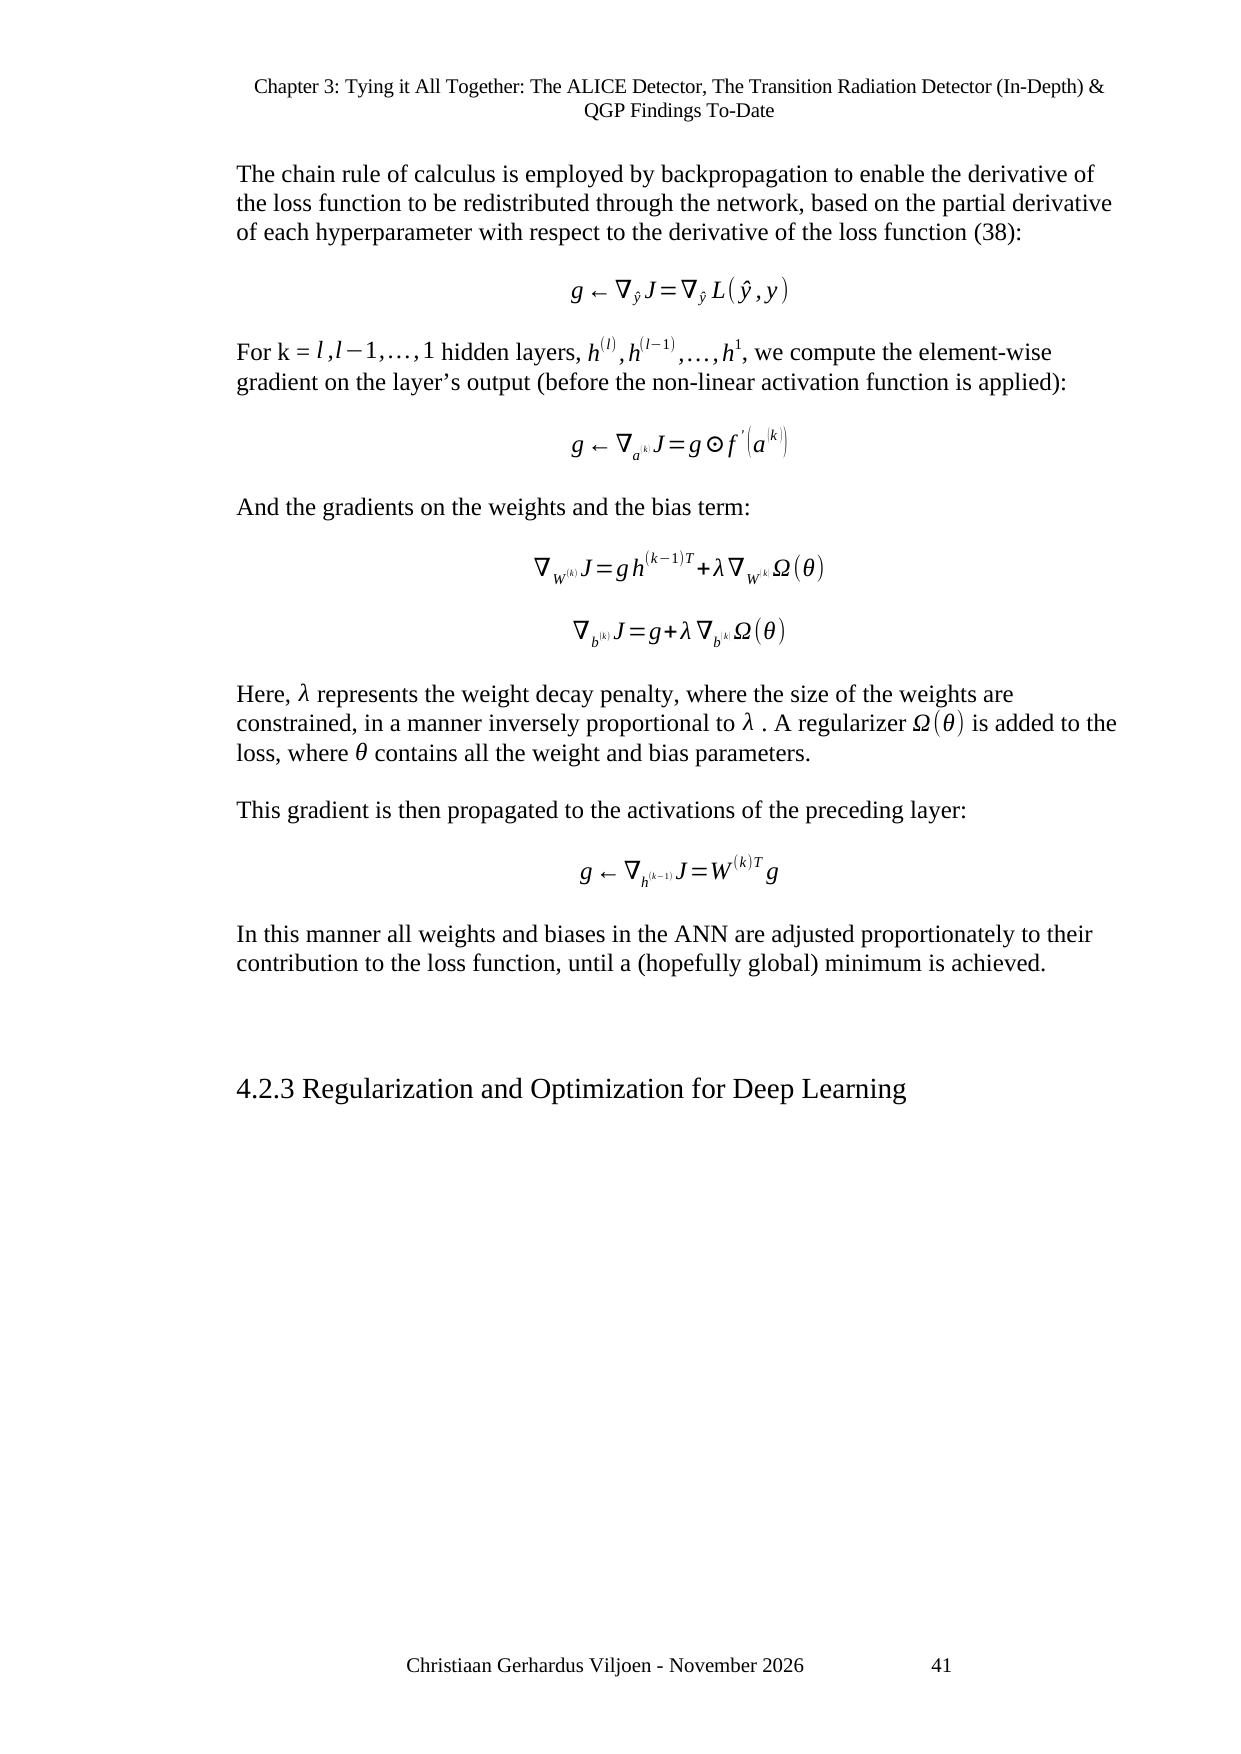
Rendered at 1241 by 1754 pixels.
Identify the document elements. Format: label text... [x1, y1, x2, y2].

text And the gradients on the weights and the bias term: [236, 492, 1122, 521]
text Here, represents the weight decay penalty, where the size of the weights are constrained, in a manner inversely proportional to . A regularizer is added to the loss, where contains all the weight and bias parameters. [236, 679, 1122, 767]
text In this manner all weights and biases in the ANN are adjusted proportionately to their contribution to the loss function, until a (hopefully global) minimum is achieved. [236, 919, 1122, 977]
text The chain rule of calculus is employed by backpropagation to enable the derivative of the loss function to be redistributed through the network, based on the partial derivative of each hyperparameter with respect to the derivative of the loss function: [236, 159, 1122, 246]
subtitle Regularization and Optimization for Deep Learning [236, 1072, 1122, 1105]
text This gradient is then propagated to the activations of the preceding layer: [236, 795, 1122, 824]
text For k = hidden layers, , we compute the element-wise gradient on the layer’s output (before the non-linear activation function is applied): [236, 335, 1122, 396]
